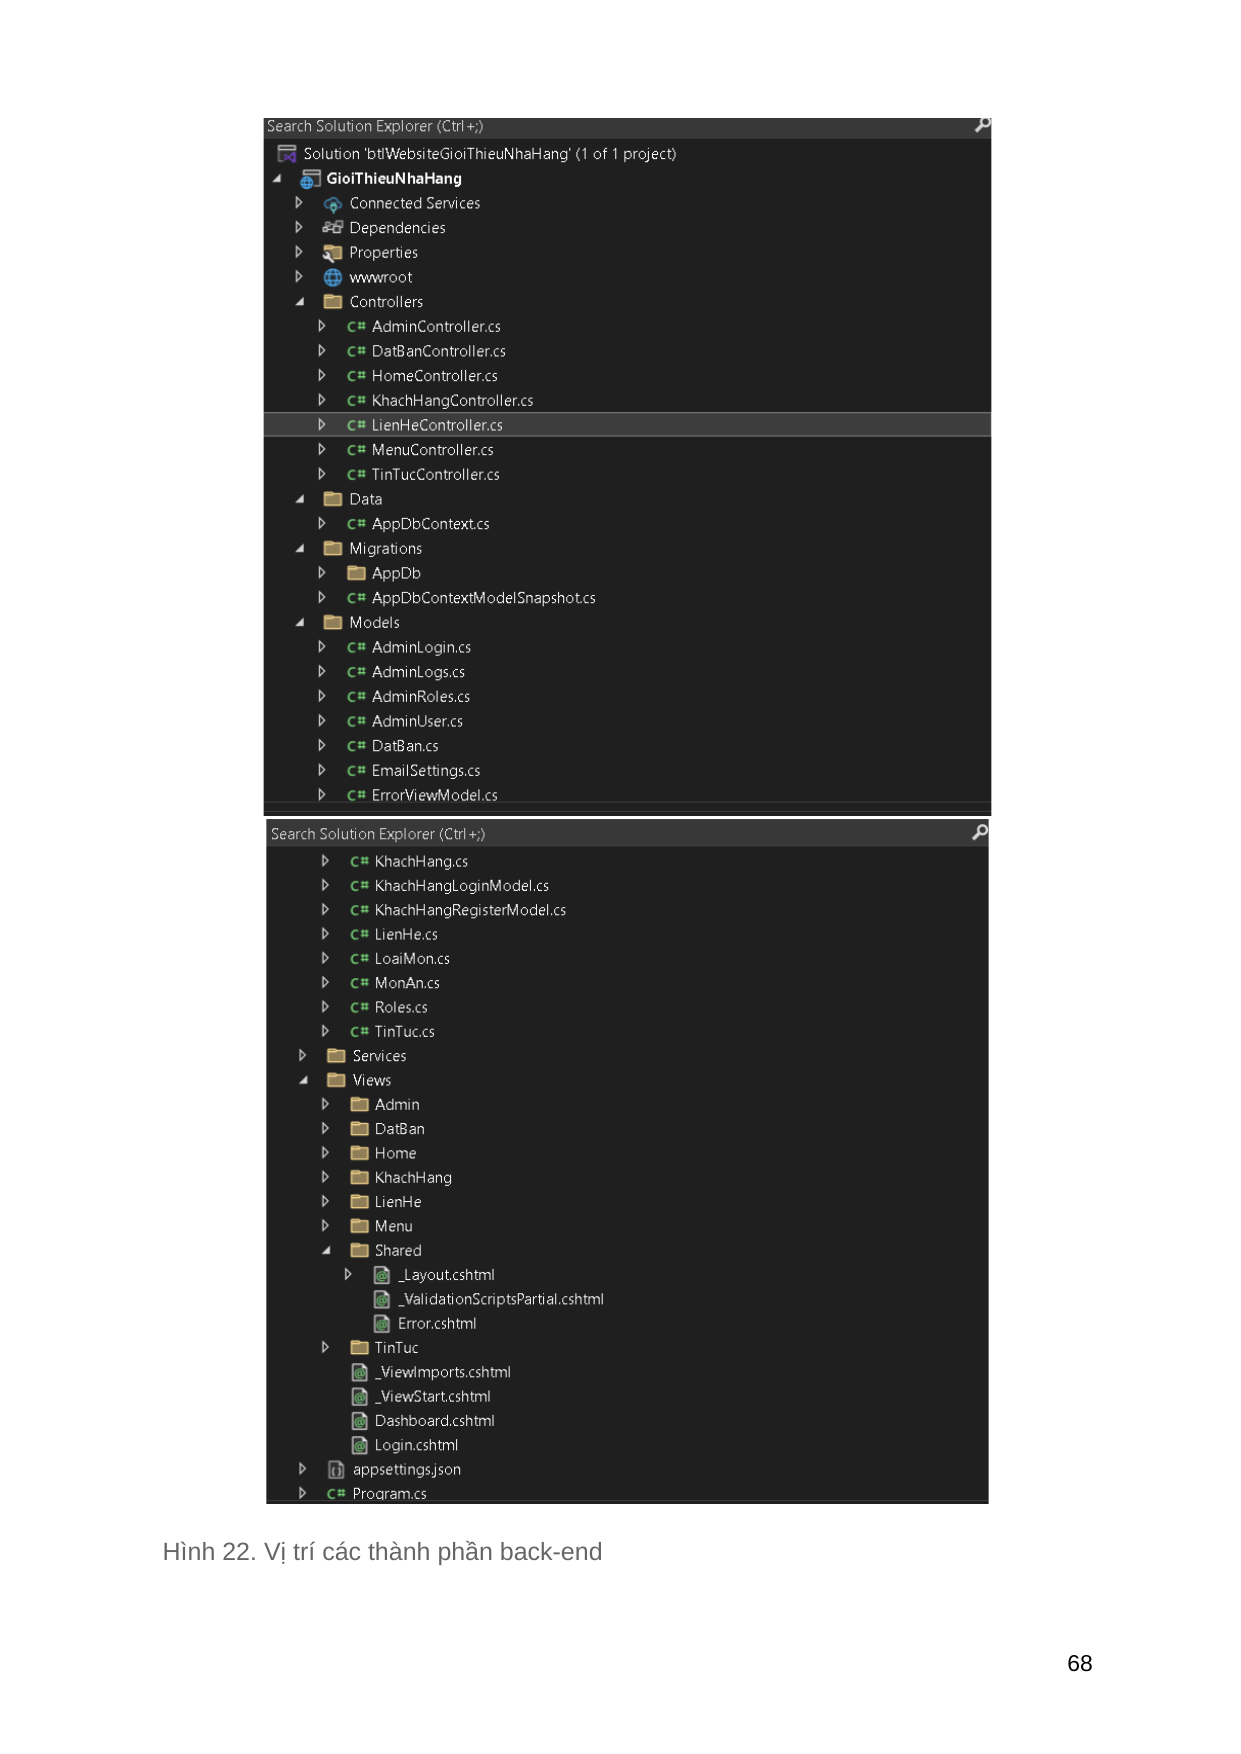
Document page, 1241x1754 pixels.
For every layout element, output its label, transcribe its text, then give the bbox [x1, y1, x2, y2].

subtitle Hình 22. Vị trí các thành phần back-end [162, 1537, 1092, 1566]
picture [263, 118, 992, 816]
picture [266, 819, 989, 1504]
